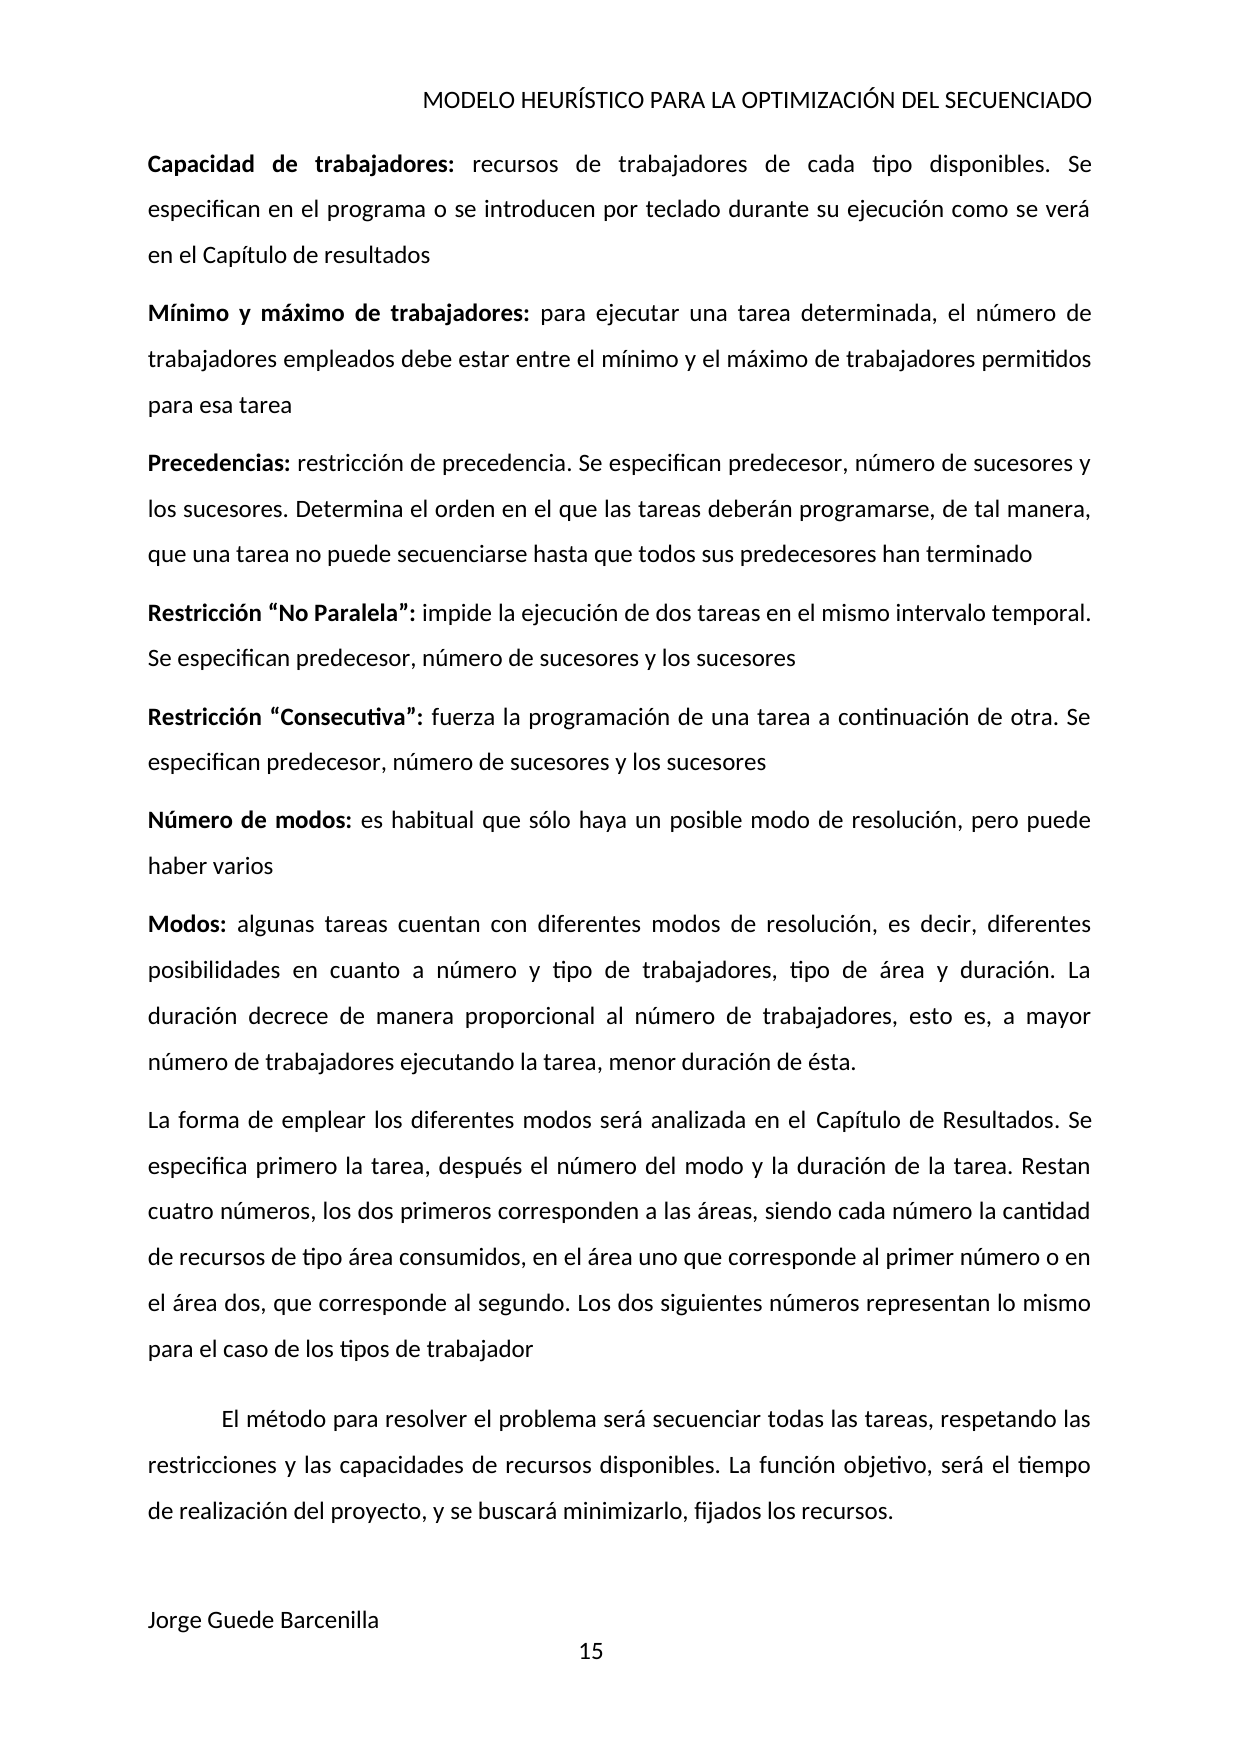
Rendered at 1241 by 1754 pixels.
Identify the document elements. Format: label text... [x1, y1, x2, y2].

text El método para resolver el problema será secuenciar todas las tareas, respetando las restricciones y las capacidades de recursos disponibles. La función objetivo, será el tiempo de realización del proyecto, y se buscará minimizarlo, fijados los recursos. [148, 1403, 1092, 1449]
text Precedencias: restricción de precedencia. Se especifican predecesor, número de sucesores y los sucesores. Determina el orden en el que las tareas deberán programarse, de tal manera, que una tarea no puede secuenciarse hasta que todos sus predecesores han terminado [148, 447, 1092, 569]
text Restricción “Consecutiva”: fuerza la programación de una tarea a continuación de otra. Se especifican predecesor, número de sucesores y los sucesores [148, 701, 1092, 777]
text El método para resolver el problema será secuenciar todas las tareas, respetando las restricciones y las capacidades de recursos disponibles. La función objetivo, será el tiempo de realización del proyecto, y se buscará minimizarlo, fijados los recursos. [148, 1480, 1092, 1525]
text Capacidad de trabajadores: recursos de trabajadores de cada tipo disponibles. Se especifican en el programa o se introducen por teclado durante su ejecución como se verá en el Capítulo de resultados [148, 148, 1092, 270]
text Mínimo y máximo de trabajadores: para ejecutar una tarea determinada, el número de trabajadores empleados debe estar entre el mínimo y el máximo de trabajadores permitidos para esa tarea [148, 297, 1092, 419]
text Restricción “No Paralela”: impide la ejecución de dos tareas en el mismo intervalo temporal. Se especifican predecesor, número de sucesores y los sucesores [148, 597, 1092, 673]
text Modos: algunas tareas cuentan con diferentes modos de resolución, es decir, diferentes posibilidades en cuanto a número y tipo de trabajadores, tipo de área y duración. La duración decrece de manera proporcional al número de trabajadores, esto es, a mayor número de trabajadores ejecutando la tarea, menor duración de ésta. [148, 909, 1092, 1076]
text Número de modos: es habitual que sólo haya un posible modo de resolución, pero puede haber varios [148, 805, 1092, 881]
text La forma de emplear los diferentes modos será analizada en el Capítulo de Resultados. Se especifica primero la tarea, después el número del modo y la duración de la tarea. Restan cuatro números, los dos primeros corresponden a las áreas, siendo cada número la cantidad de recursos de tipo área consumidos, en el área uno que corresponde al primer número o en el área dos, que corresponde al segundo. Los dos siguientes números representan lo mismo para el caso de los tipos de trabajador [148, 1104, 1092, 1363]
